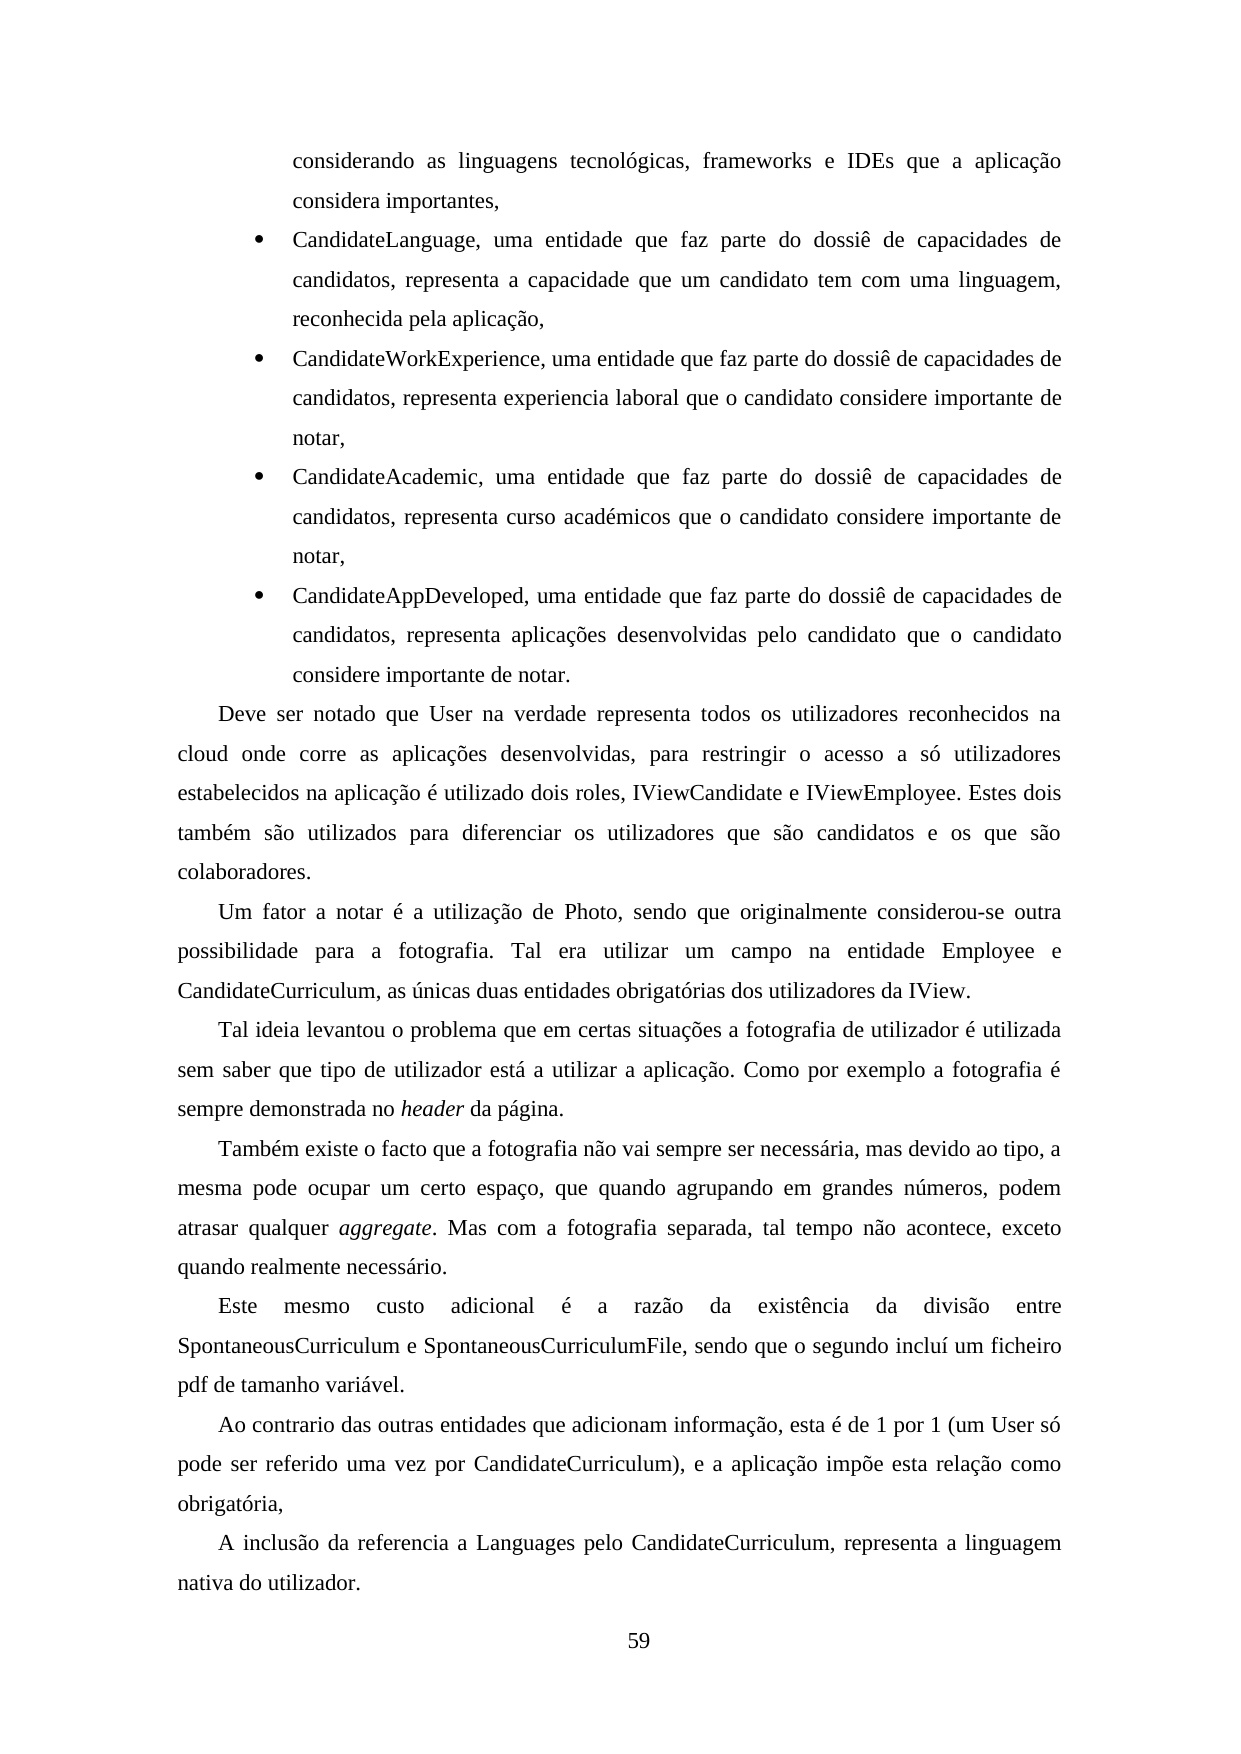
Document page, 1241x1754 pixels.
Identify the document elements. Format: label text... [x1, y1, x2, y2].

list CandidateWorkExperience, uma entidade que faz parte do dossiê de capacidades de candidatos, representa experiencia laboral que o candidato considere importante de notar, [255, 345, 1063, 450]
text Este mesmo custo adicional é a razão da existência da divisão entre SpontaneousCurriculum e SpontaneousCurriculumFile, sendo que o segundo incluí um ficheiro pdf de tamanho variável. [177, 1292, 1063, 1398]
list CandidateLanguage, uma entidade que faz parte do dossiê de capacidades de candidatos, representa a capacidade que um candidato tem com uma linguagem, reconhecida pela aplicação, [255, 227, 1063, 332]
text Ao contrario das outras entidades que adicionam informação, esta é de 1 por 1 (um User só pode ser referido uma vez por CandidateCurriculum), e a aplicação impõe esta relação como obrigatória, [177, 1411, 1063, 1516]
text Também existe o facto que a fotografia não vai sempre ser necessária, mas devido ao tipo, a mesma pode ocupar um certo espaço, que quando agrupando em grandes números, podem atrasar qualquer aggregate. Mas com a fotografia separada, tal tempo não acontece, exceto quando realmente necessário. [177, 1134, 1063, 1279]
text Deve ser notado que User na verdade representa todos os utilizadores reconhecidos na cloud onde corre as aplicações desenvolvidas, para restringir o acesso a só utilizadores estabelecidos na aplicação é utilizado dois roles, IViewCandidate e IViewEmployee. Estes dois também são utilizados para diferenciar os utilizadores que são candidatos e os que são colaboradores. [177, 700, 1063, 884]
text Tal ideia levantou o problema que em certas situações a fotografia de utilizador é utilizada sem saber que tipo de utilizador está a utilizar a aplicação. Como por exemplo a fotografia é sempre demonstrada no header da página. [177, 1016, 1063, 1121]
text A inclusão da referencia a Languages pelo CandidateCurriculum, representa a linguagem nativa do utilizador. [177, 1529, 1063, 1595]
list CandidateAcademic, uma entidade que faz parte do dossiê de capacidades de candidatos, representa curso académicos que o candidato considere importante de notar, [255, 463, 1063, 569]
text Um fator a notar é a utilização de Photo, sendo que originalmente considerou-se outra possibilidade para a fotografia. Tal era utilizar um campo na entidade Employee e CandidateCurriculum, as únicas duas entidades obrigatórias dos utilizadores da IView. [177, 898, 1063, 1003]
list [255, 148, 1063, 213]
list CandidateAppDeveloped, uma entidade que faz parte do dossiê de capacidades de candidatos, representa aplicações desenvolvidas pelo candidato que o candidato considere importante de notar. [255, 582, 1063, 687]
